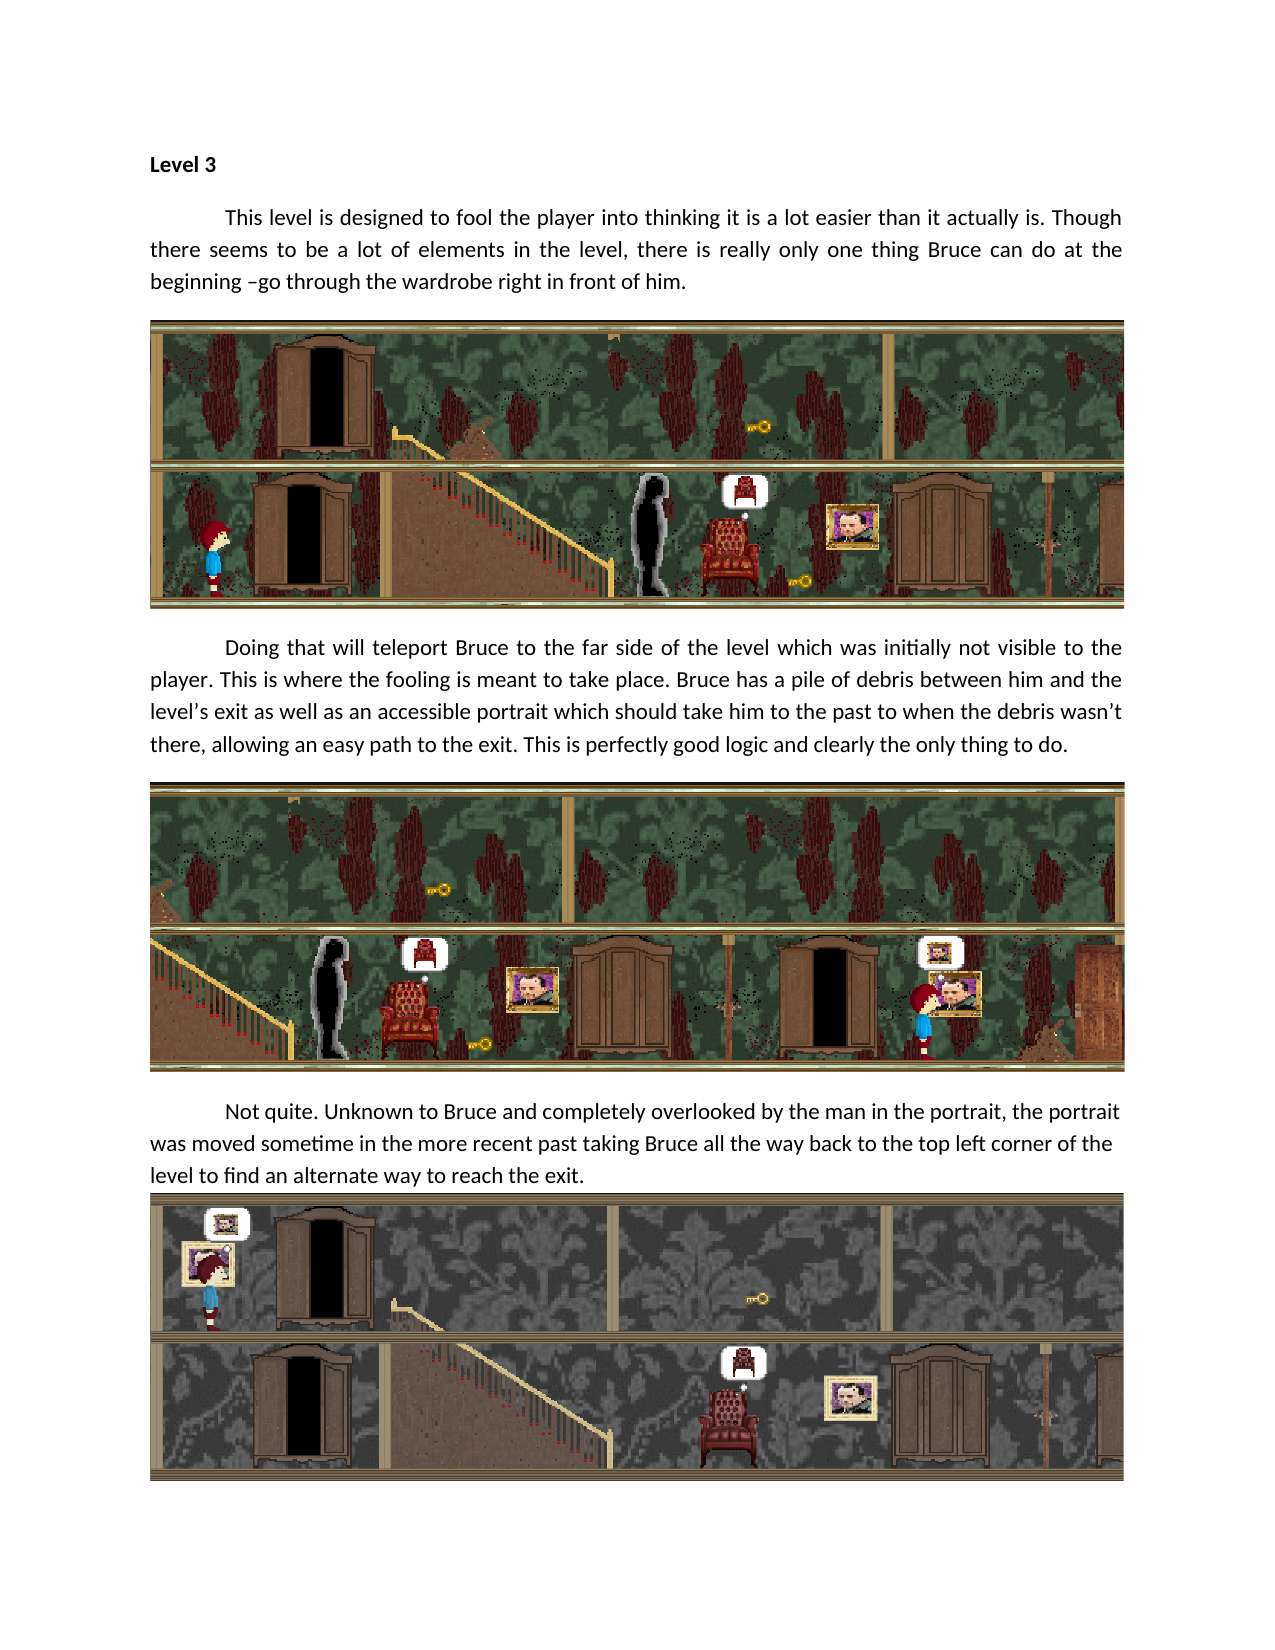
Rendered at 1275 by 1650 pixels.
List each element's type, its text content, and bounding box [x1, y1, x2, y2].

picture [150, 1193, 1124, 1481]
picture [150, 782, 1125, 1072]
picture [150, 320, 1125, 609]
text Level 3 [150, 150, 1125, 178]
text This level is designed to fool the player into thinking it is a lot easier than it actually is. Though there seems to be a lot of elements in the level, there is really only one thing Bruce can do at the beginning –go through the wardrobe right in front of him. [150, 203, 1125, 295]
text Doing that will teleport Bruce to the far side of the level which was initially not visible to the player. This is where the fooling is meant to take place. Bruce has a pile of debris between him and the level’s exit as well as an accessible portrait which should take him to the past to when the debris wasn’t there, allowing an easy path to the exit. This is perfectly good logic and clearly the only thing to do. [150, 633, 1125, 758]
